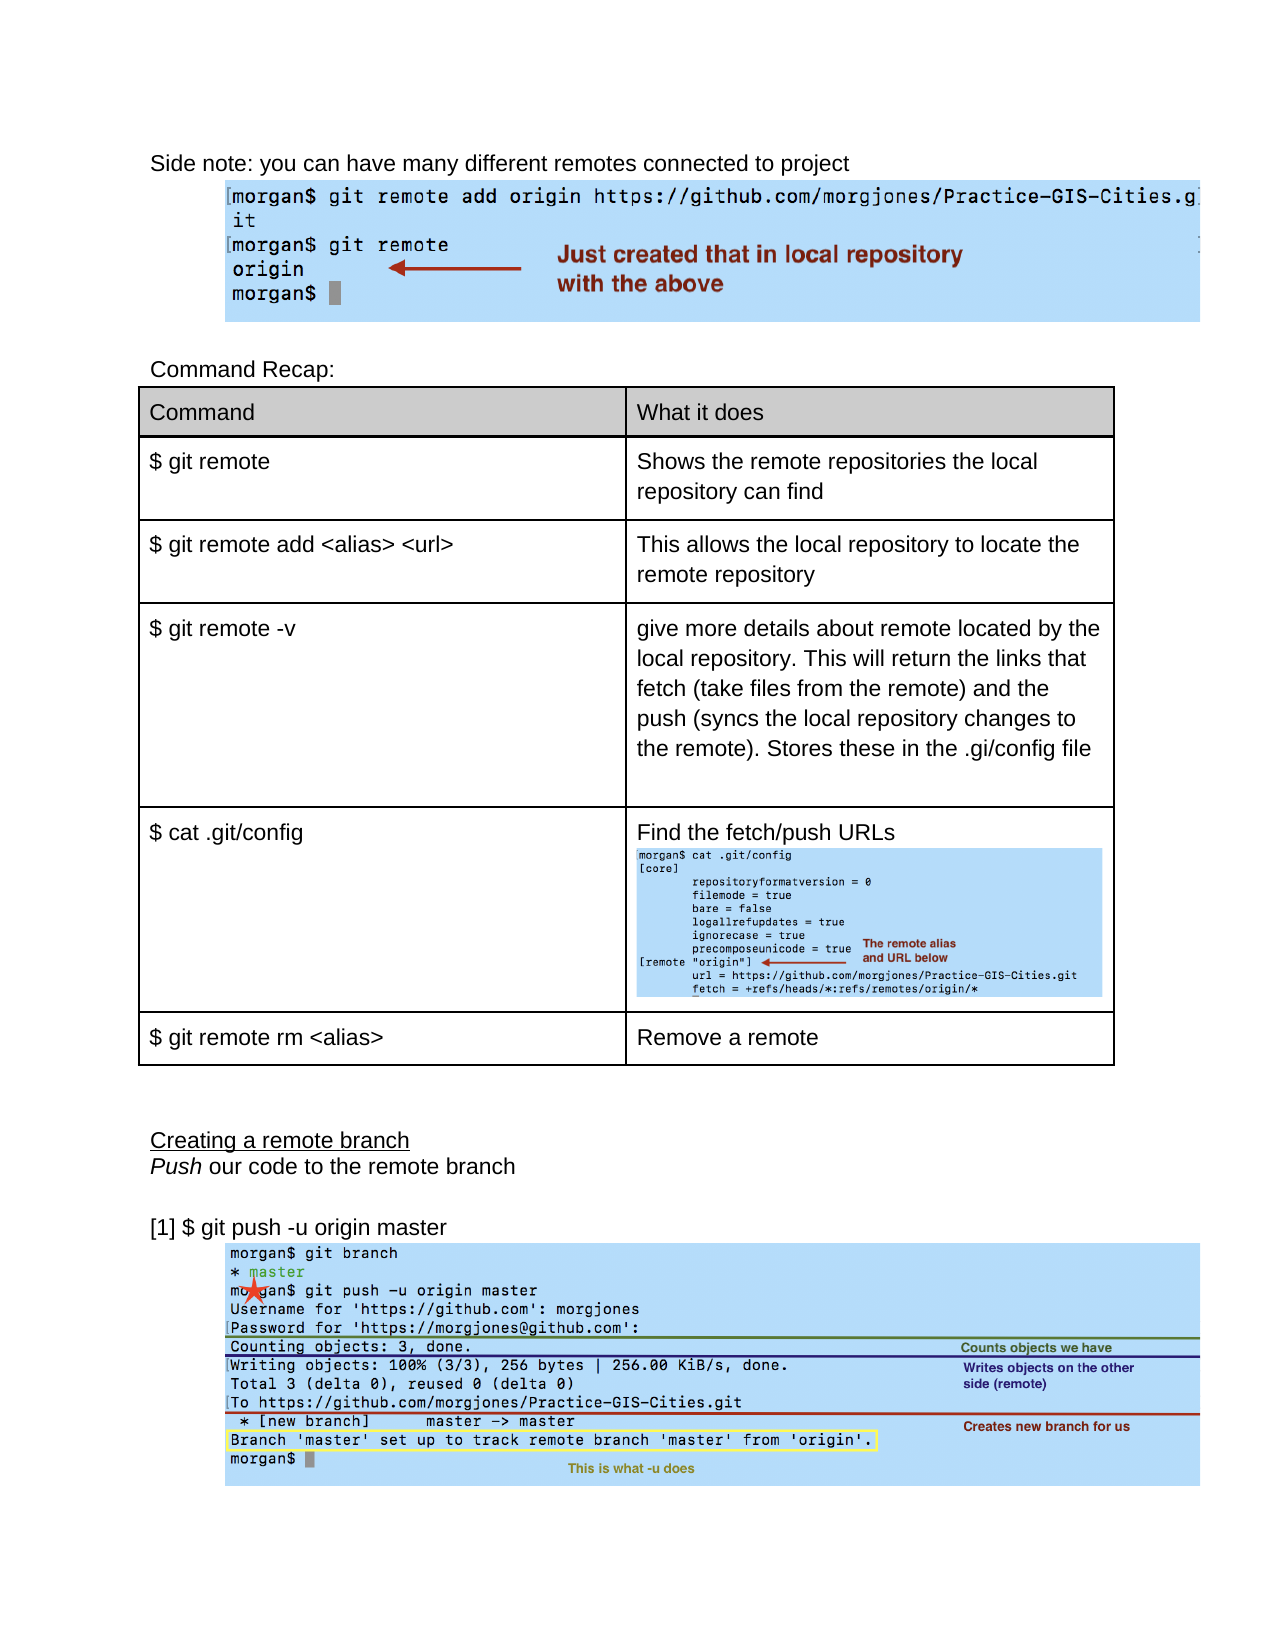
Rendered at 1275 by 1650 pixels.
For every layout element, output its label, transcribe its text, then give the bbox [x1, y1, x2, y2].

table_cell $ git remote rm <alias> [140, 1013, 625, 1064]
table_header Command [140, 388, 625, 435]
picture [636, 848, 1103, 997]
subtitle Creating a remote branch [150, 1127, 1125, 1153]
text Push our code to the remote branch [150, 1153, 1125, 1179]
text Side note: you can have many different remotes connected to project [150, 150, 1125, 176]
text [1] $ git push -u origin master [150, 1213, 1125, 1240]
table_cell Find the fetch/push URLs [627, 808, 1113, 1011]
table_cell This allows the local repository to locate the remote repository [627, 521, 1113, 602]
table_cell give more details about remote located by the local repository. This will return the links that fetch (take files from the remote) and the push (syncs the local repository changes to the remote). Stores these in the .gi/config file [627, 604, 1113, 806]
picture [225, 1243, 1200, 1486]
table_cell Shows the remote repositories the local repository can find [627, 438, 1113, 519]
table_cell $ git remote add <alias> <url> [140, 521, 625, 602]
text Command Recap: [150, 356, 1125, 382]
table_cell $ cat .git/config [140, 808, 625, 1011]
table_header What it does [627, 388, 1113, 435]
picture [225, 180, 1200, 322]
table_cell $ git remote [140, 438, 625, 519]
table_cell Remove a remote [627, 1013, 1113, 1064]
table_cell $ git remote -v [140, 604, 625, 806]
